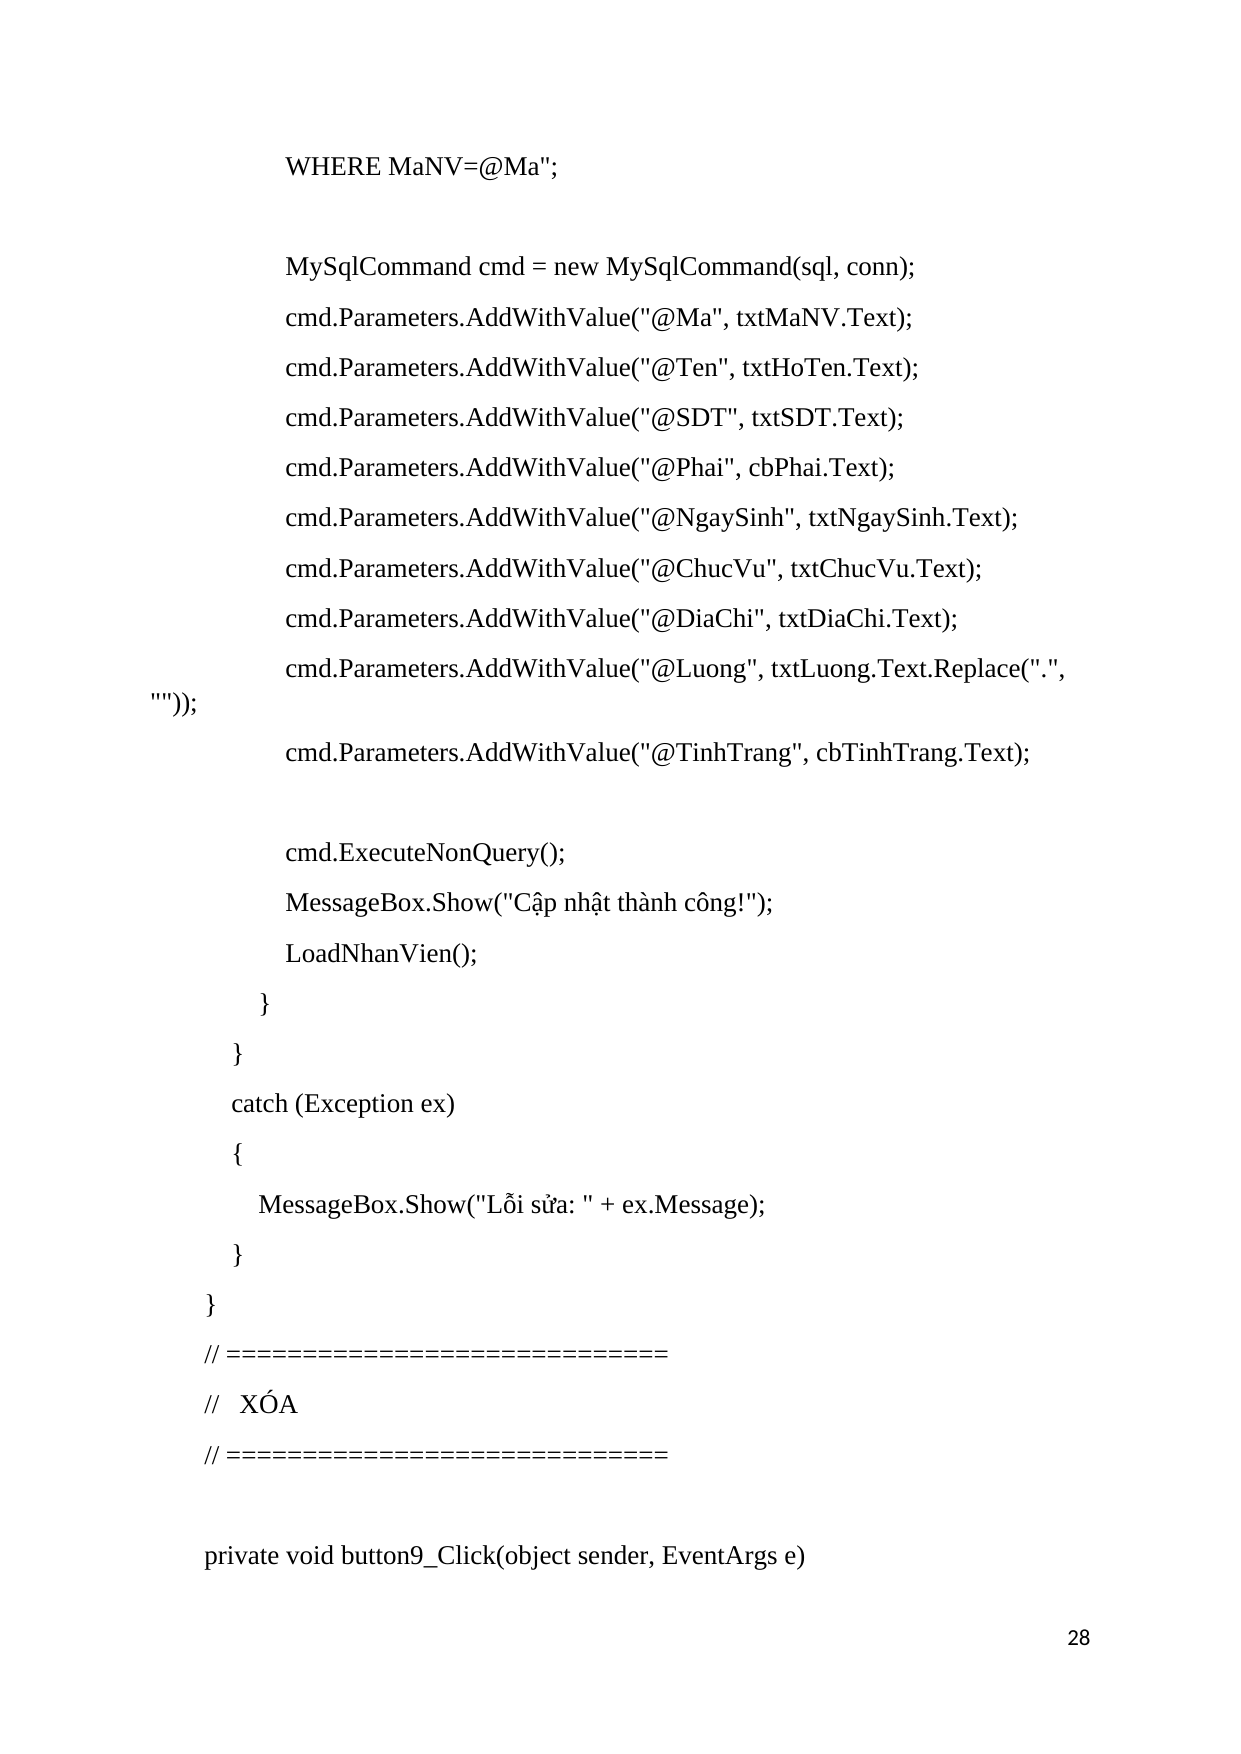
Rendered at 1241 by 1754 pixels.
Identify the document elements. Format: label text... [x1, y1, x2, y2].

text cmd.Parameters.AddWithValue("@Ma", txtMaNV.Text); [150, 301, 1090, 332]
text } [150, 1238, 1090, 1269]
text { [150, 1137, 1090, 1169]
text MySqlCommand cmd = new MySqlCommand(sql, conn); [150, 250, 1090, 282]
text } [150, 987, 1090, 1018]
text private void button9_Click(object sender, EventArgs e) [150, 1539, 1090, 1570]
text MessageBox.Show("Cập nhật thành công!"); [150, 886, 1090, 918]
text } [150, 1288, 1090, 1319]
text // XÓA [150, 1388, 1090, 1420]
text cmd.Parameters.AddWithValue("@TinhTrang", cbTinhTrang.Text); [150, 736, 1090, 767]
text cmd.Parameters.AddWithValue("@Luong", txtLuong.Text.Replace(".", "")); [150, 652, 1090, 717]
text cmd.Parameters.AddWithValue("@DiaChi", txtDiaChi.Text); [150, 602, 1090, 633]
text } [150, 1037, 1090, 1068]
text WHERE MaNV=@Ma"; [150, 150, 1090, 181]
text cmd.Parameters.AddWithValue("@Ten", txtHoTen.Text); [150, 351, 1090, 382]
text // ============================= [150, 1338, 1090, 1369]
text LoadNhanVien(); [150, 937, 1090, 968]
text // ============================= [150, 1439, 1090, 1470]
text catch (Exception ex) [150, 1087, 1090, 1118]
text cmd.Parameters.AddWithValue("@ChucVu", txtChucVu.Text); [150, 552, 1090, 583]
text MessageBox.Show("Lỗi sửa: " + ex.Message); [150, 1188, 1090, 1219]
text cmd.ExecuteNonQuery(); [150, 836, 1090, 867]
text cmd.Parameters.AddWithValue("@NgaySinh", txtNgaySinh.Text); [150, 501, 1090, 533]
text cmd.Parameters.AddWithValue("@SDT", txtSDT.Text); [150, 401, 1090, 432]
text cmd.Parameters.AddWithValue("@Phai", cbPhai.Text); [150, 451, 1090, 482]
